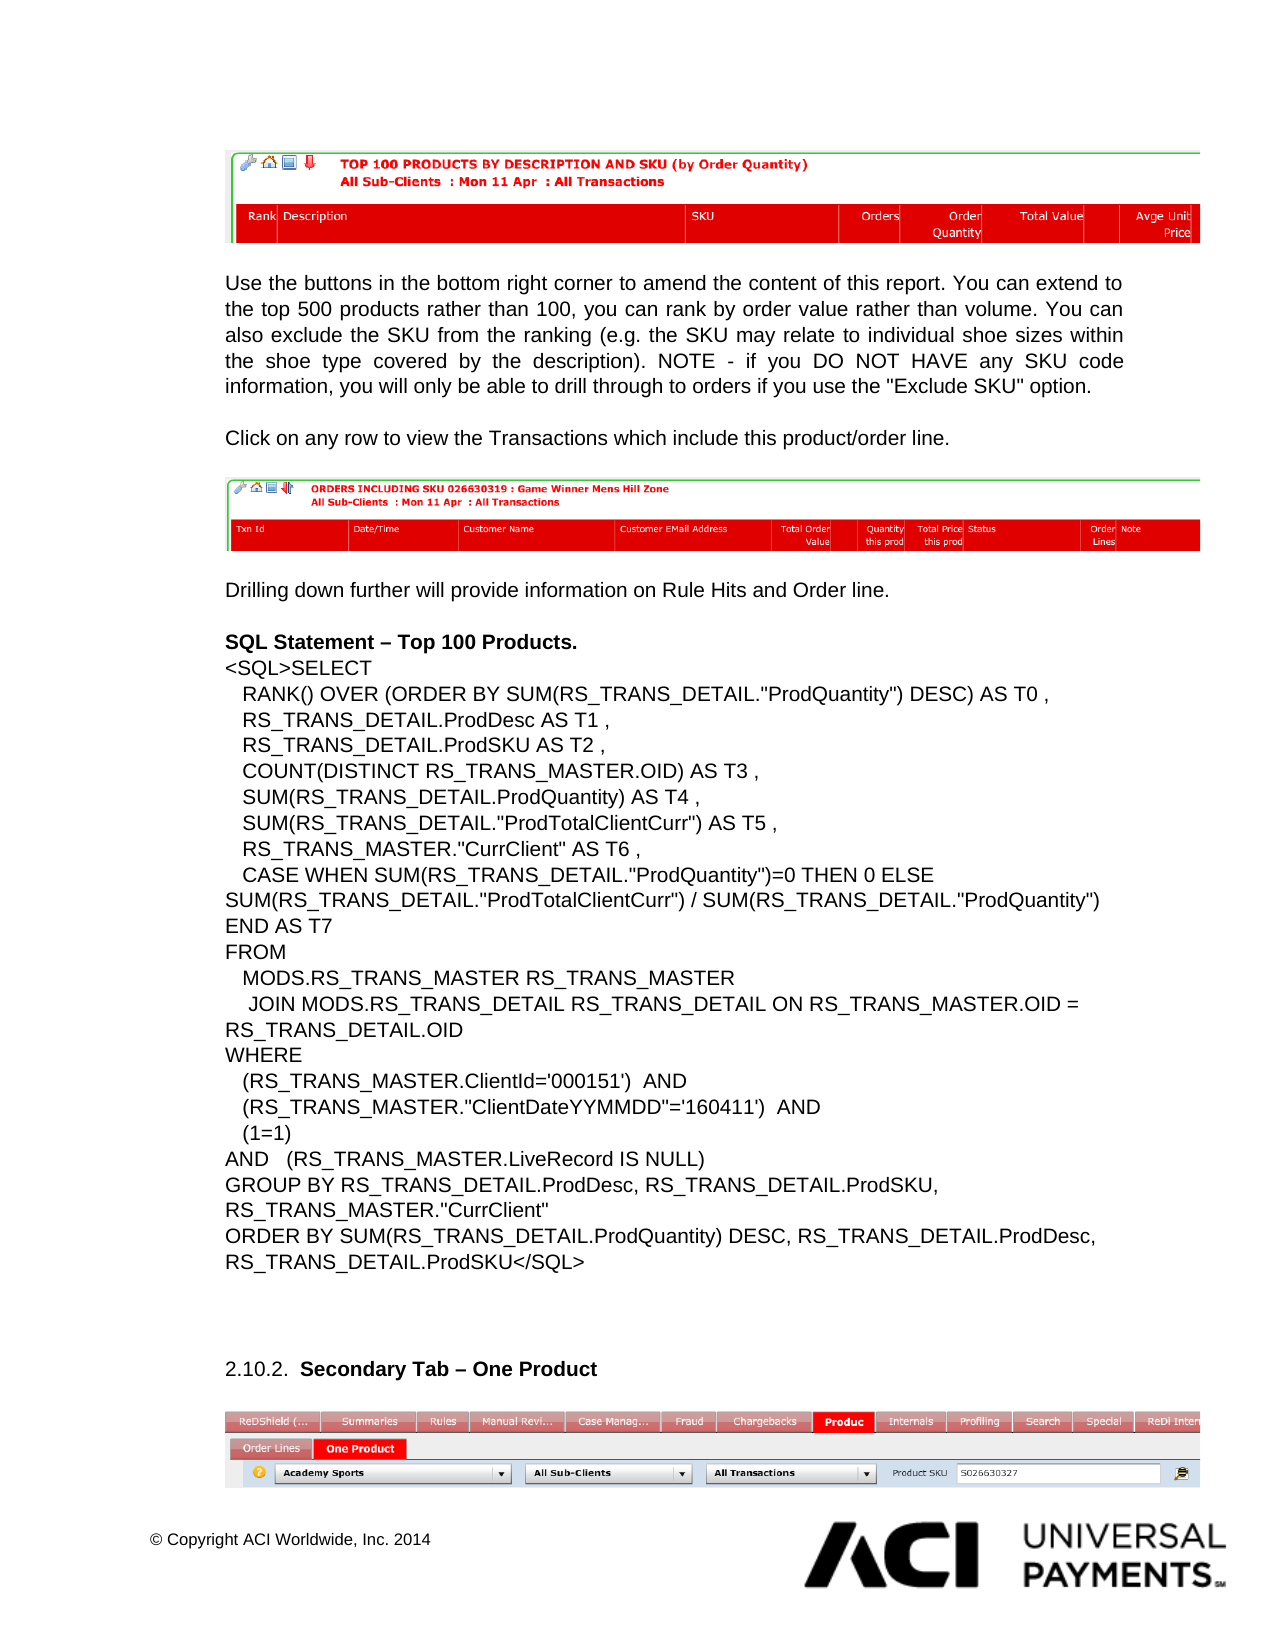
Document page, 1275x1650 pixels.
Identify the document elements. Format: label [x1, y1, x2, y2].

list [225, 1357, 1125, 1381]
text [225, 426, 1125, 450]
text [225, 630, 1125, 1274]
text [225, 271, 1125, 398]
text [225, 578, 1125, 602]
picture [225, 150, 1200, 243]
picture [225, 477, 1200, 551]
picture [225, 1406, 1200, 1488]
picture [802, 1519, 1229, 1590]
